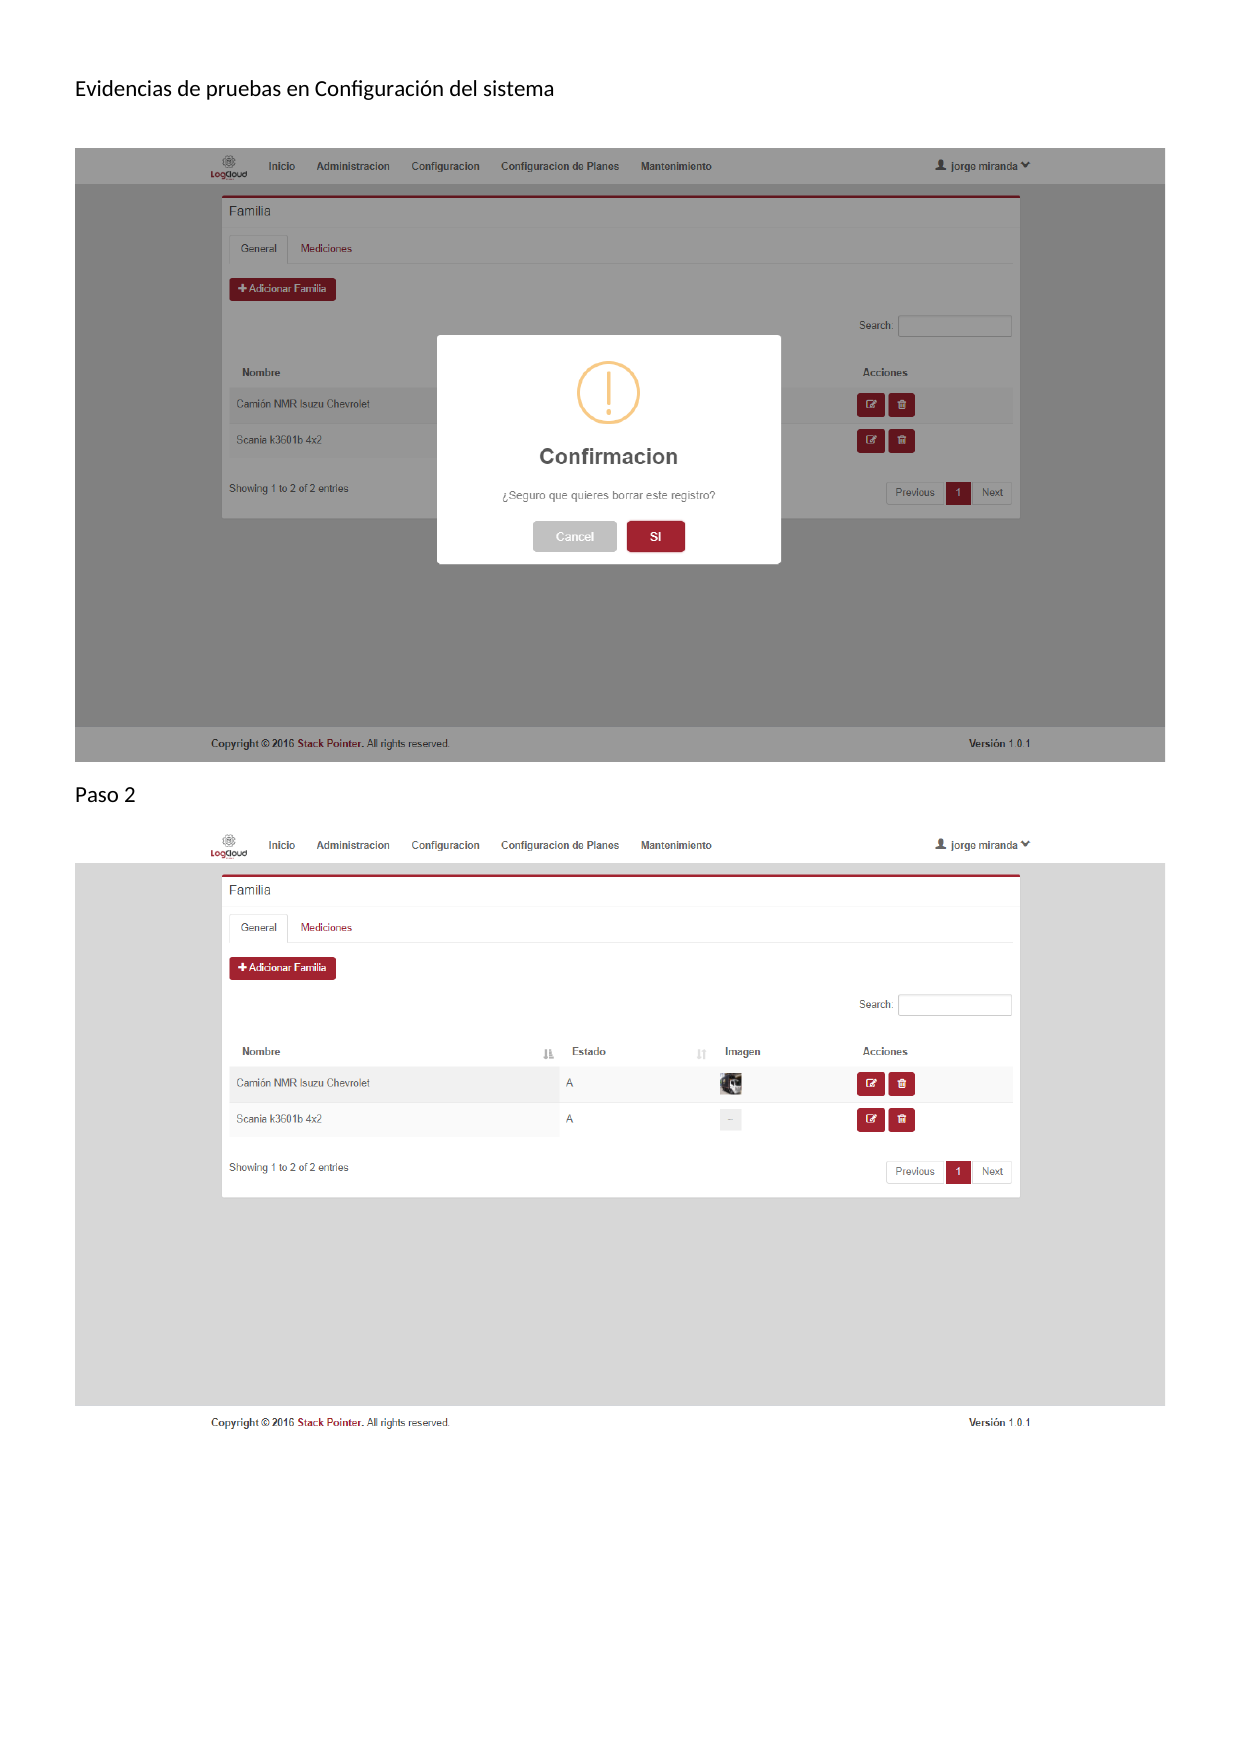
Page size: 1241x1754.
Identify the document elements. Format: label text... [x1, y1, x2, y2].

picture [75, 148, 1166, 762]
text Paso 2 [75, 780, 1165, 808]
picture [75, 827, 1166, 1441]
